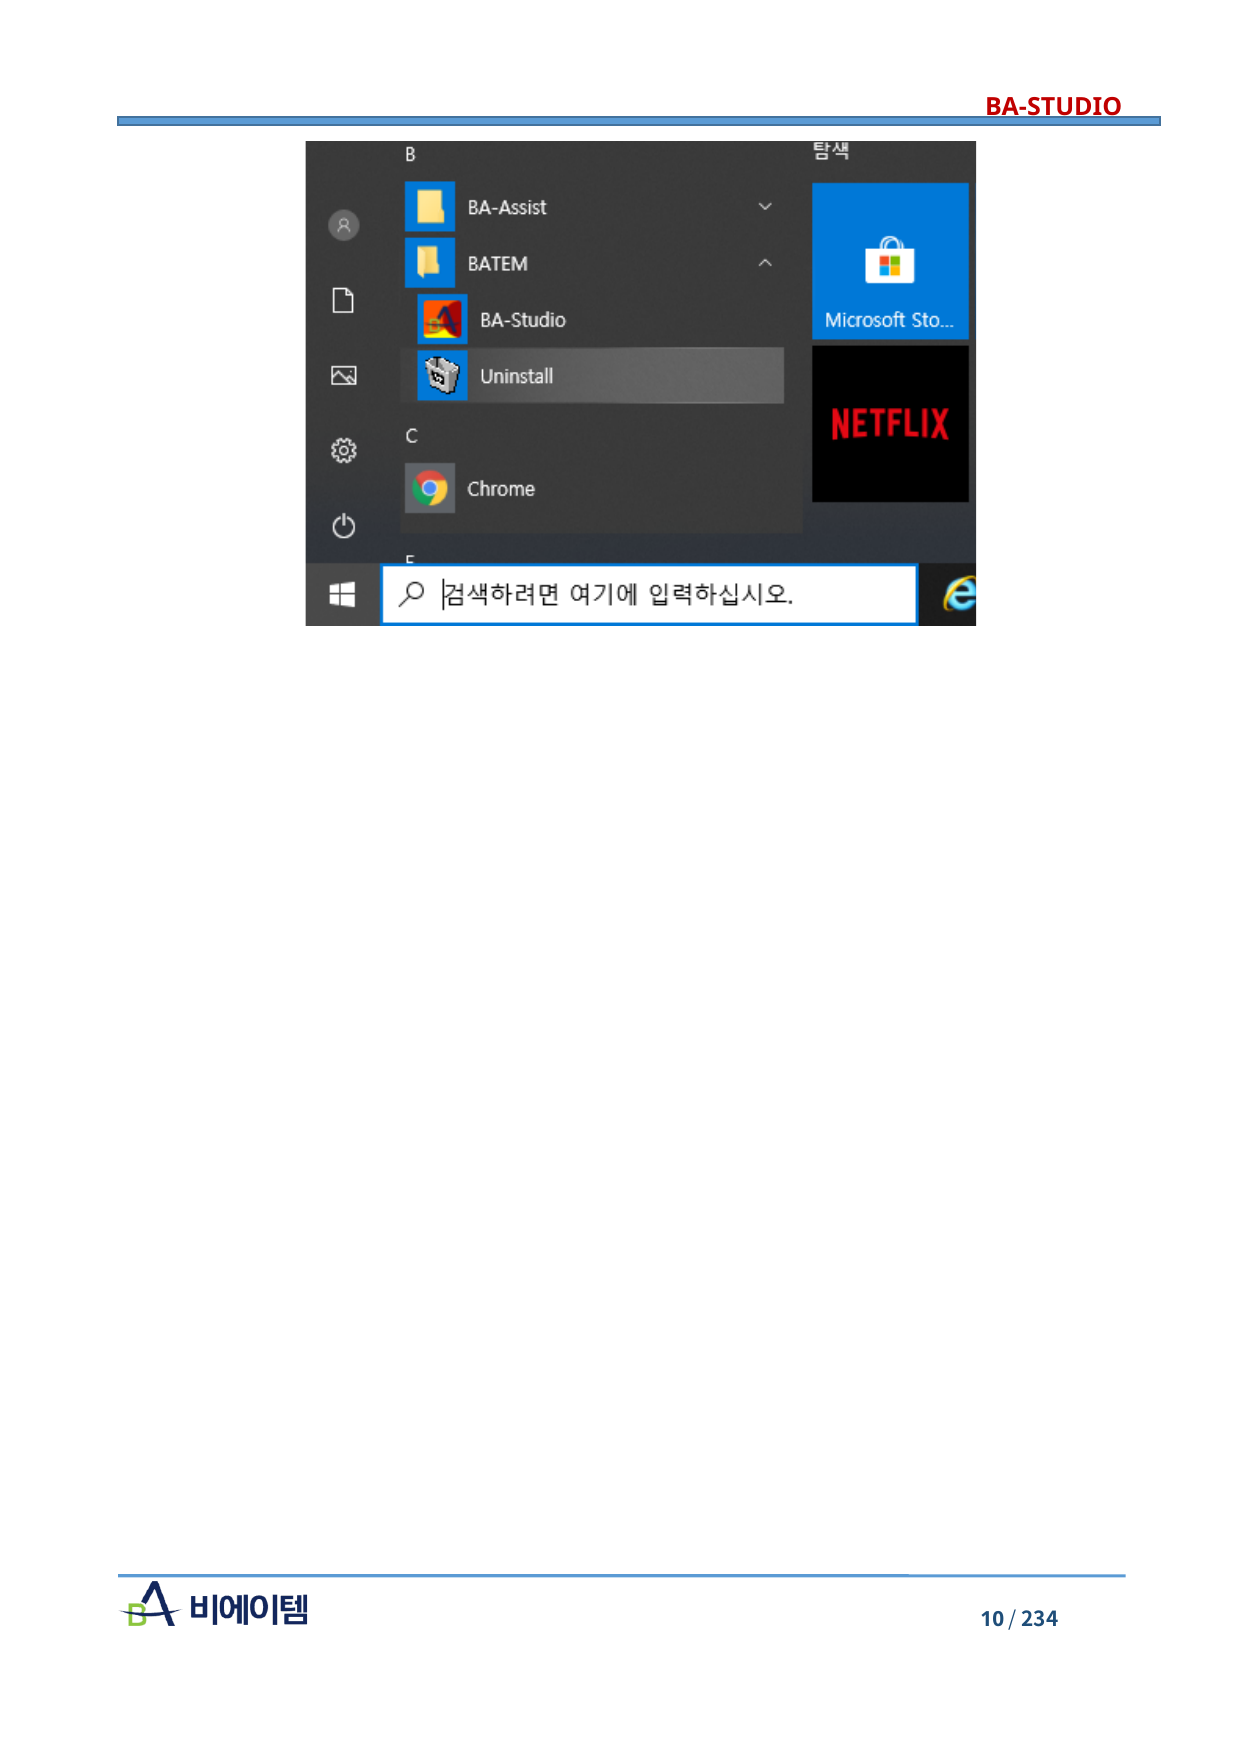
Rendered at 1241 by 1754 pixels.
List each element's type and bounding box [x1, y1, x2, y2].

picture [305, 141, 977, 626]
picture [118, 1581, 308, 1626]
